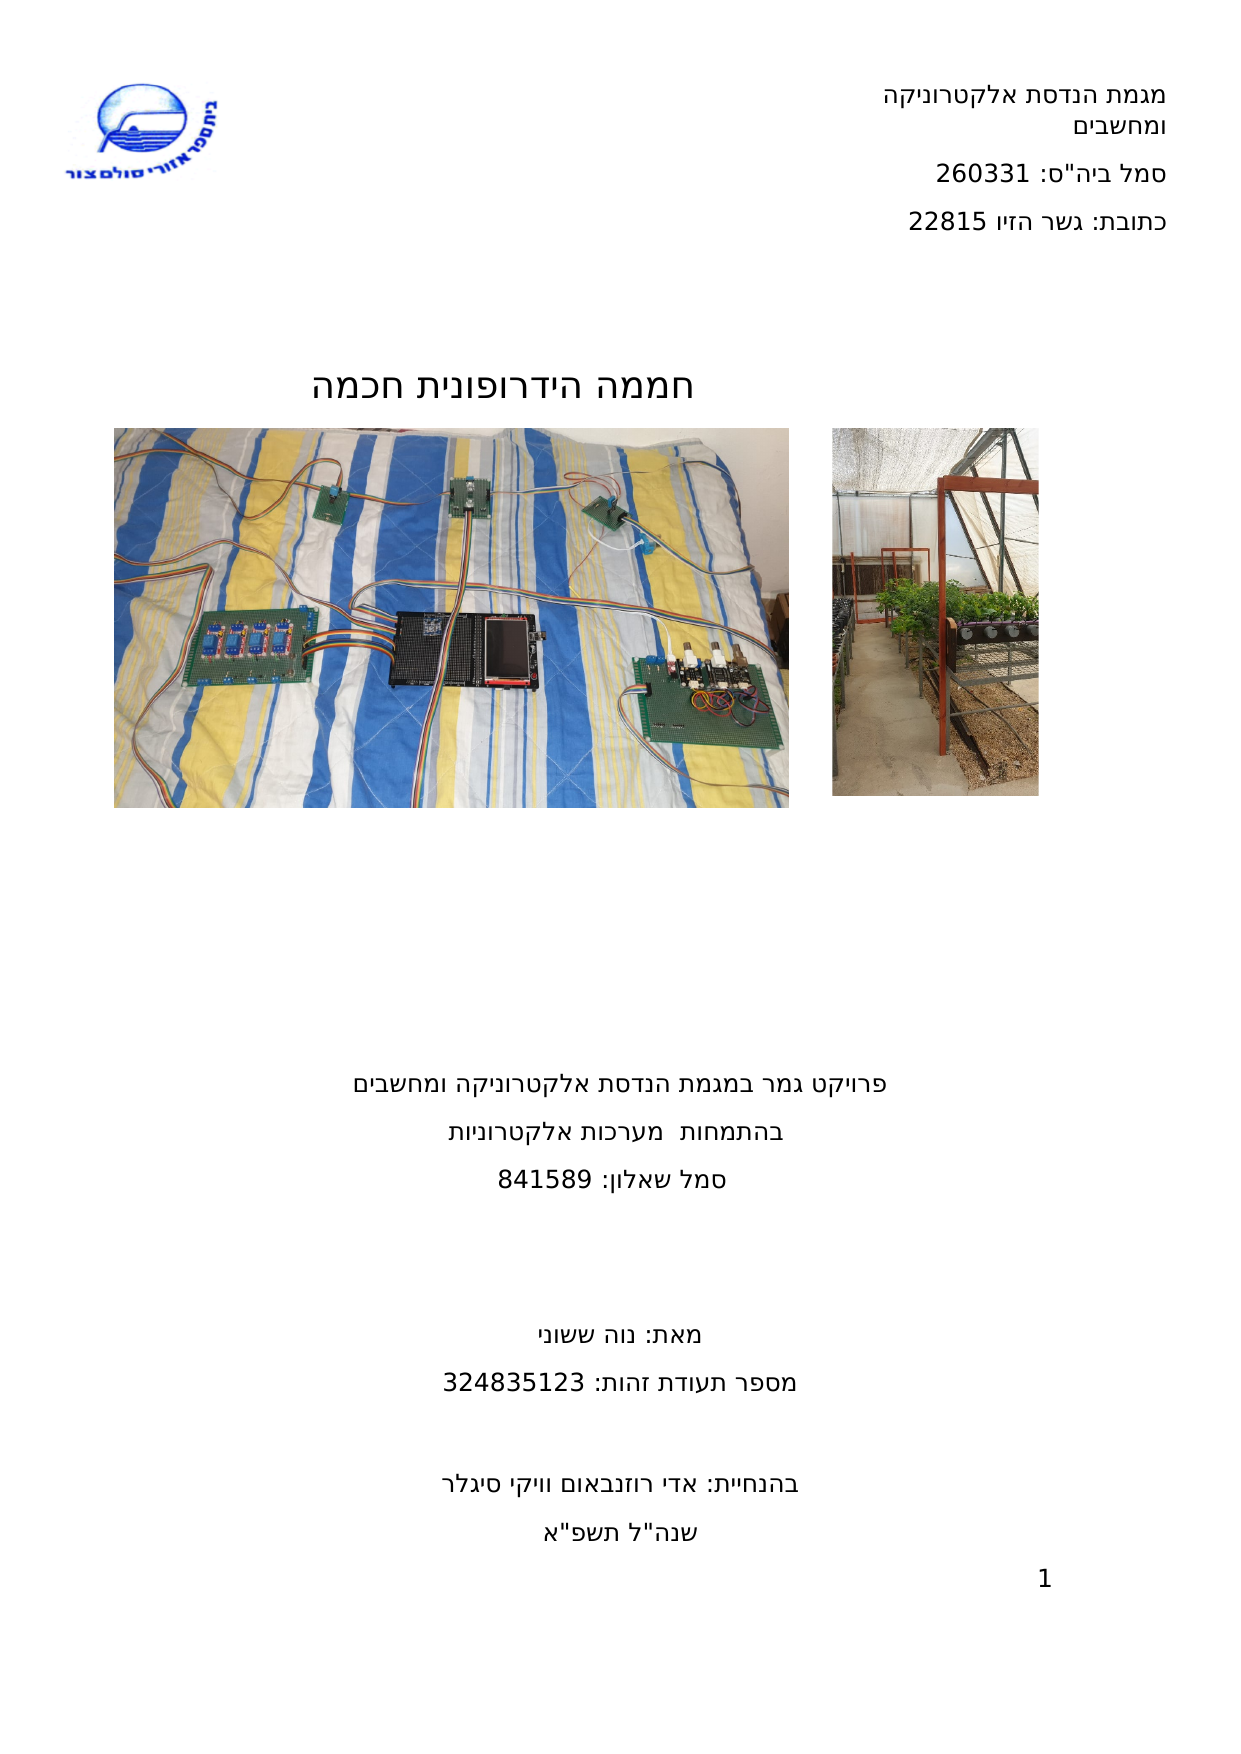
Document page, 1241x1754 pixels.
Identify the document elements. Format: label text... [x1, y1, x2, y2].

text מאת: נוה ששוני [187, 1320, 1053, 1349]
picture [832, 428, 1039, 796]
picture [114, 428, 789, 808]
text בהתמחות מערכות אלקטרוניות [187, 1117, 1053, 1146]
text פרויקט גמר במגמת הנדסת אלקטרוניקה ומחשבים [187, 1069, 1053, 1098]
text מספר תעודת זהות: 324835123 [187, 1368, 1053, 1397]
text חממה הידרופונית חכמה [187, 364, 1053, 407]
picture [48, 63, 242, 219]
text סמל שאלון: 841589 [187, 1165, 1053, 1194]
text בהנחיית: אדי רוזנבאום וויקי סיגלר [187, 1470, 1053, 1499]
text שנה"ל תשפ"א [187, 1518, 1053, 1547]
